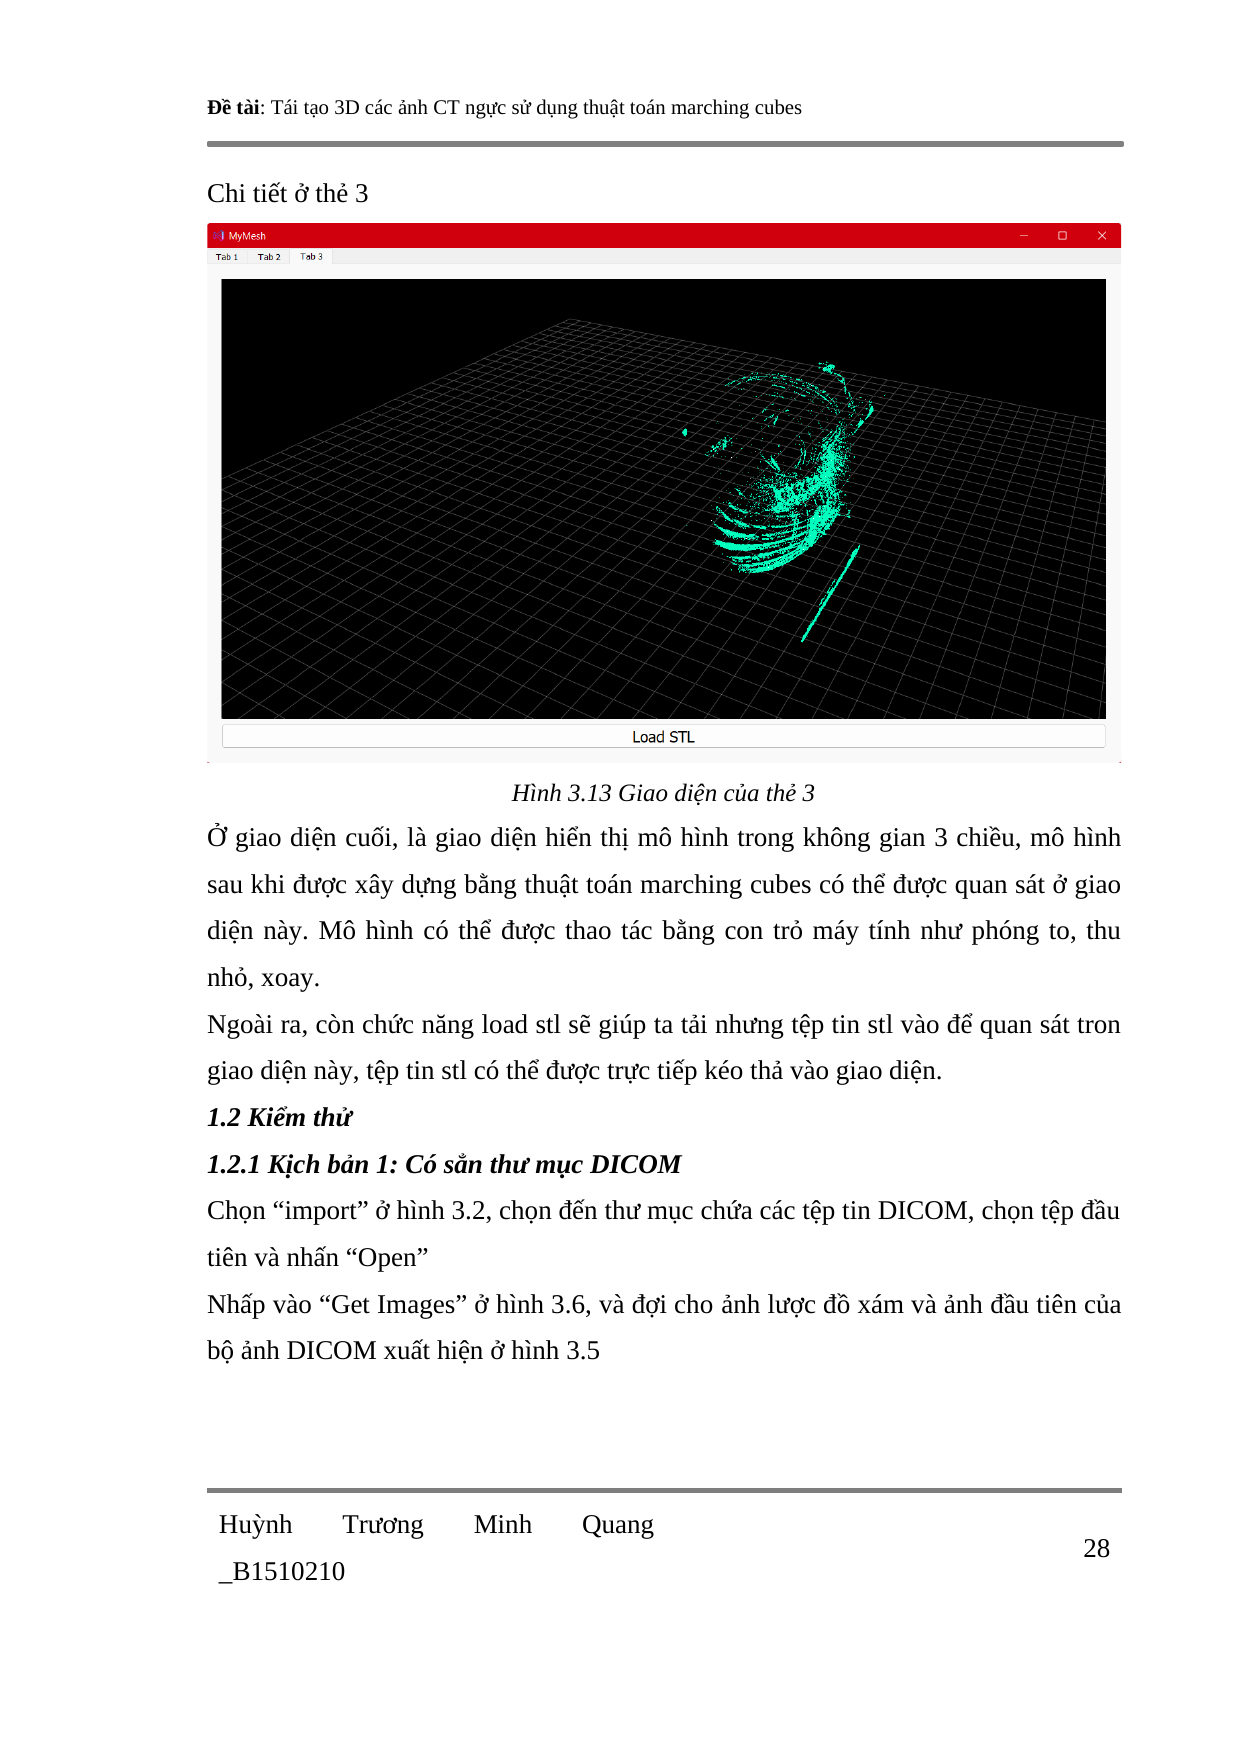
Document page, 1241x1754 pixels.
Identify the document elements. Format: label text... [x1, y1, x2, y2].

subtitle 1.2 Kiểm thử [207, 1101, 1122, 1132]
text Hình 3.13 Giao diện của thẻ 3 [207, 778, 1122, 807]
text Chi tiết ở thẻ 3 [207, 177, 1122, 208]
text Nhấp vào “Get Images” ở hình 3.6, và đợi cho ảnh lược đồ xám và ảnh đầu tiên của bộ ảnh DICOM xuất hiện ở hình 3.5 [207, 1288, 1122, 1366]
text Ngoài ra, còn chức năng load stl sẽ giúp ta tải nhưng tệp tin stl vào để quan sát tron giao diện này, tệp tin stl có thể được trực tiếp kéo thả vào giao diện. [207, 1008, 1122, 1086]
text Ở giao diện cuối, là giao diện hiển thị mô hình trong không gian 3 chiều, mô hình sau khi được xây dựng bằng thuật toán marching cubes có thể được quan sát ở giao diện này. Mô hình có thể được thao tác bằng con trỏ máy tính như phóng to, thu nhỏ, xoay. [207, 821, 1122, 992]
picture [207, 223, 1122, 763]
subtitle 1.2.1 Kịch bản 1: Có sẳn thư mục DICOM [207, 1148, 1122, 1179]
text Chọn “import” ở hình 3.2, chọn đến thư mục chứa các tệp tin DICOM, chọn tệp đầu tiên và nhấn “Open” [207, 1194, 1122, 1272]
